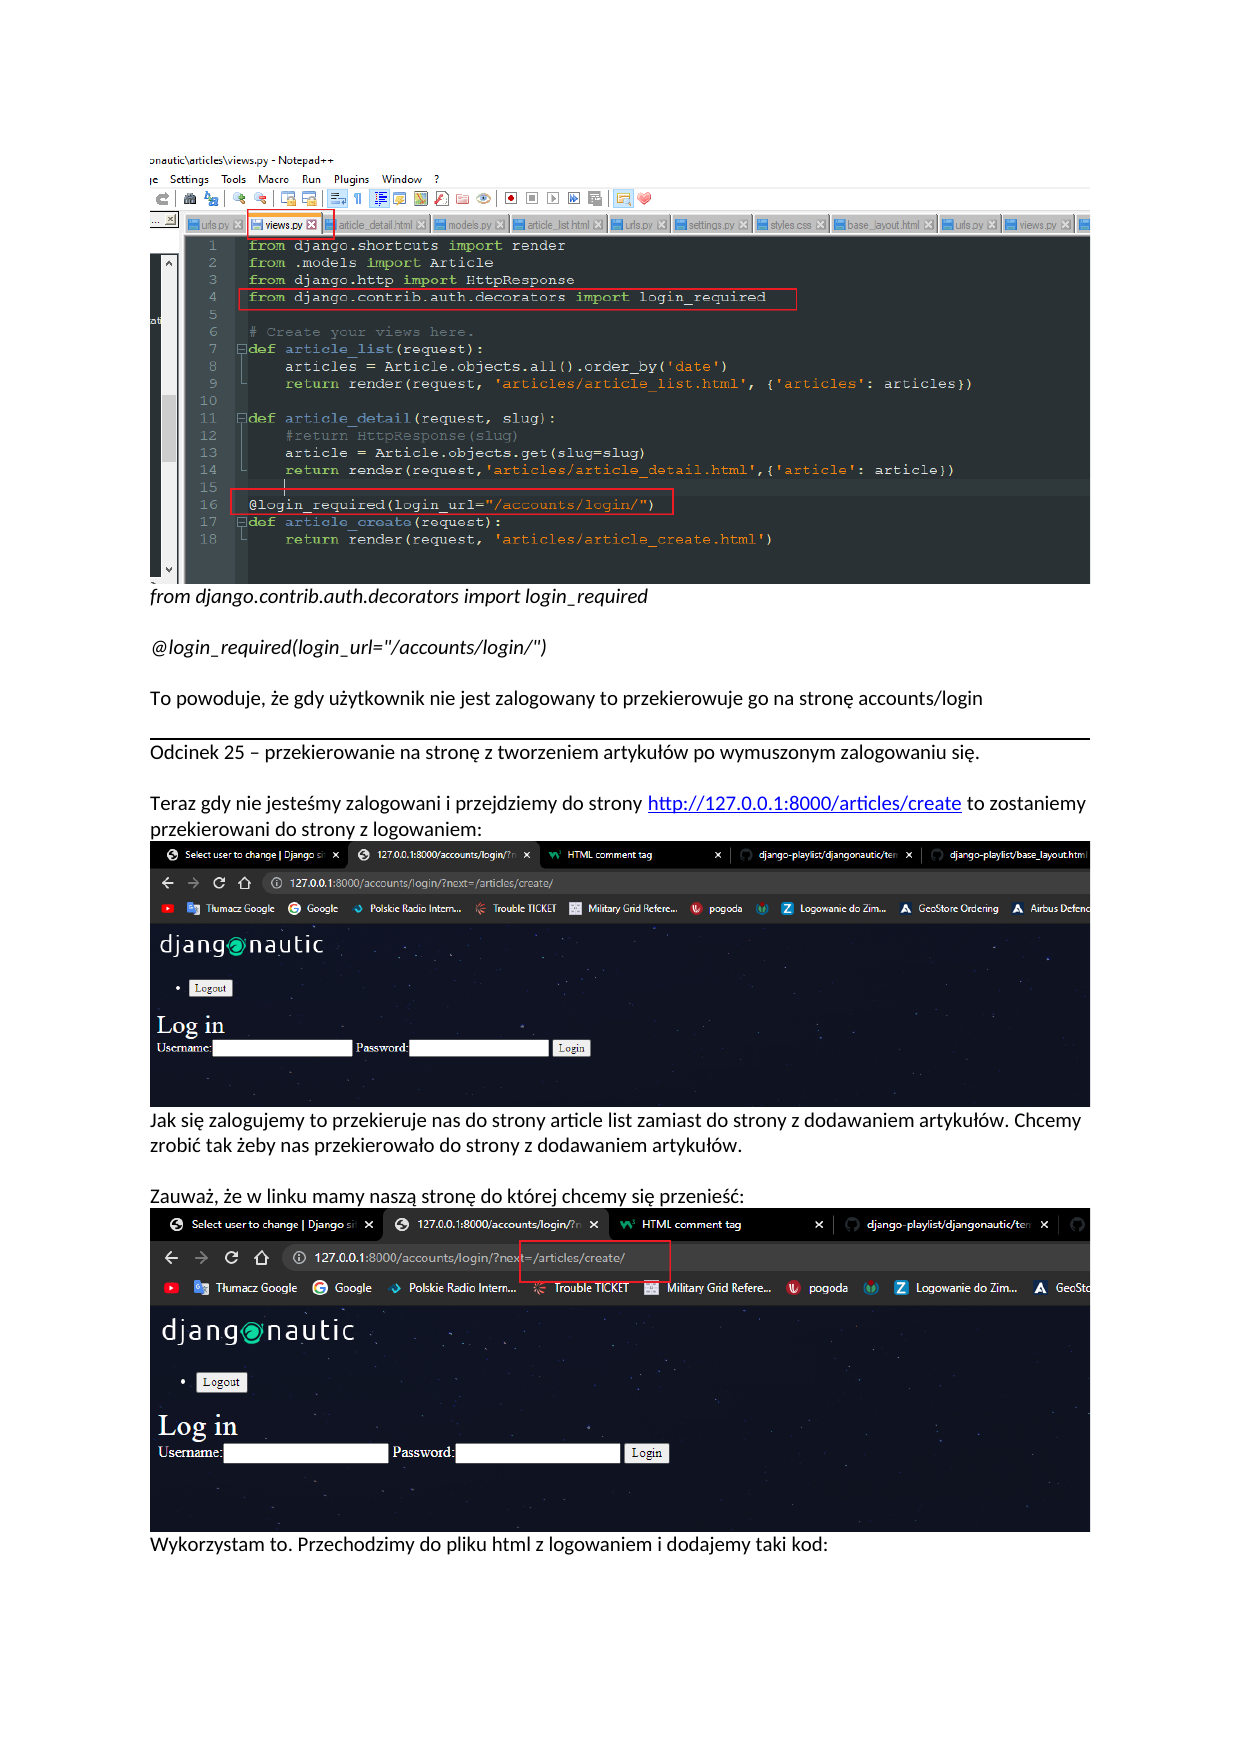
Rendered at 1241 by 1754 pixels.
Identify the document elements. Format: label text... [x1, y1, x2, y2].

text Zauważ, że w linku mamy naszą stronę do której chcemy się przenieść: [150, 1183, 1090, 1208]
picture [150, 1208, 1091, 1532]
text @login_required(login_url="/accounts/login/") [150, 634, 1090, 659]
text from django.contrib.auth.decorators import login_required [150, 584, 1090, 609]
text Wykorzystam to. Przechodzimy do pliku html z logowaniem i dodajemy taki kod: [150, 1532, 1090, 1557]
text Odcinek 25 – przekierowanie na stronę z tworzeniem artykułów po wymuszonym zalogowaniu się. [150, 740, 1090, 765]
picture [150, 841, 1091, 1107]
text To powoduje, że gdy użytkownik nie jest zalogowany to przekierowuje go na stronę accounts/login [150, 685, 1090, 710]
text Jak się zalogujemy to przekieruje nas do strony article list zamiast do strony z dodawaniem artykułów. Chcemy zrobić tak żeby nas przekierowało do strony z dodawaniem artykułów. [150, 1107, 1090, 1158]
text Teraz gdy nie jesteśmy zalogowani i przejdziemy do strony http://127.0.0.1:8000/articles/create to zostaniemy przekierowani do strony z logowaniem: [150, 790, 1090, 841]
picture [150, 150, 1091, 584]
